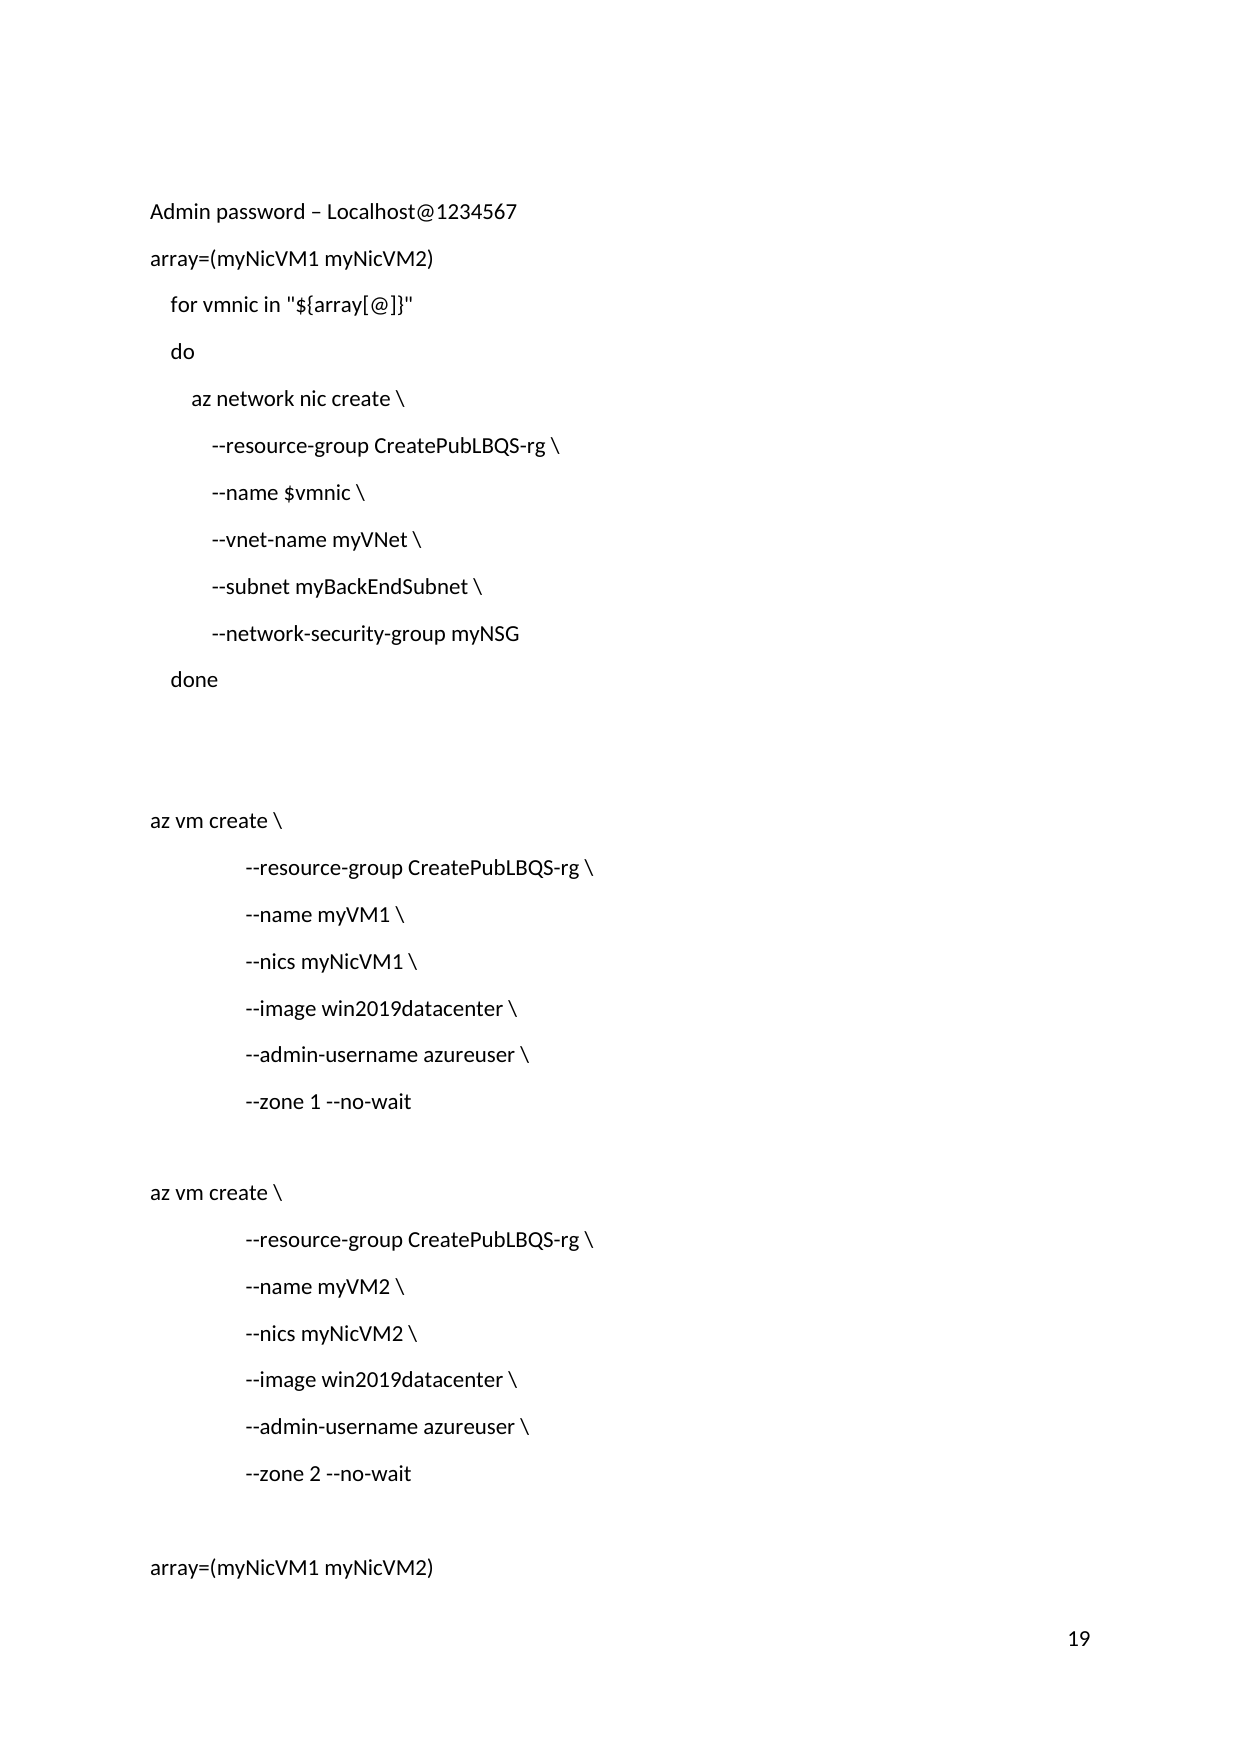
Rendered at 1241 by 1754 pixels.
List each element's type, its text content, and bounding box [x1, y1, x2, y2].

text array=(myNicVM1 myNicVM2) [150, 244, 1090, 272]
text --network-security-group myNSG [150, 619, 1090, 647]
text --zone 1 --no-wait az vm create \ [150, 1087, 1090, 1206]
text --image win2019datacenter \ [150, 1366, 1090, 1394]
text az vm create \ [150, 806, 1090, 834]
text --resource-group CreatePubLBQS-rg \ [150, 1225, 1090, 1253]
text --admin-username azureuser \ [150, 1041, 1090, 1069]
text --nics myNicVM2 \ [150, 1319, 1090, 1347]
text for vmnic in "${array[@]}" [150, 291, 1090, 319]
text do [150, 337, 1090, 366]
text --nics myNicVM1 \ [150, 947, 1090, 975]
text --subnet myBackEndSubnet \ [150, 572, 1090, 600]
text --vnet-name myVNet \ [150, 525, 1090, 553]
text --name $vmnic \ [150, 478, 1090, 506]
text --image win2019datacenter \ [150, 994, 1090, 1022]
text Admin password – Localhost@1234567 [150, 197, 1090, 225]
text array=(myNicVM1 myNicVM2) [150, 1553, 1090, 1581]
text --zone 2 --no-wait [150, 1459, 1090, 1487]
text --name myVM1 \ [150, 900, 1090, 928]
text --resource-group CreatePubLBQS-rg \ [150, 853, 1090, 881]
text done [150, 666, 1090, 694]
text --resource-group CreatePubLBQS-rg \ [150, 431, 1090, 459]
text az network nic create \ [150, 384, 1090, 412]
text --admin-username azureuser \ [150, 1412, 1090, 1441]
text --name myVM2 \ [150, 1272, 1090, 1300]
